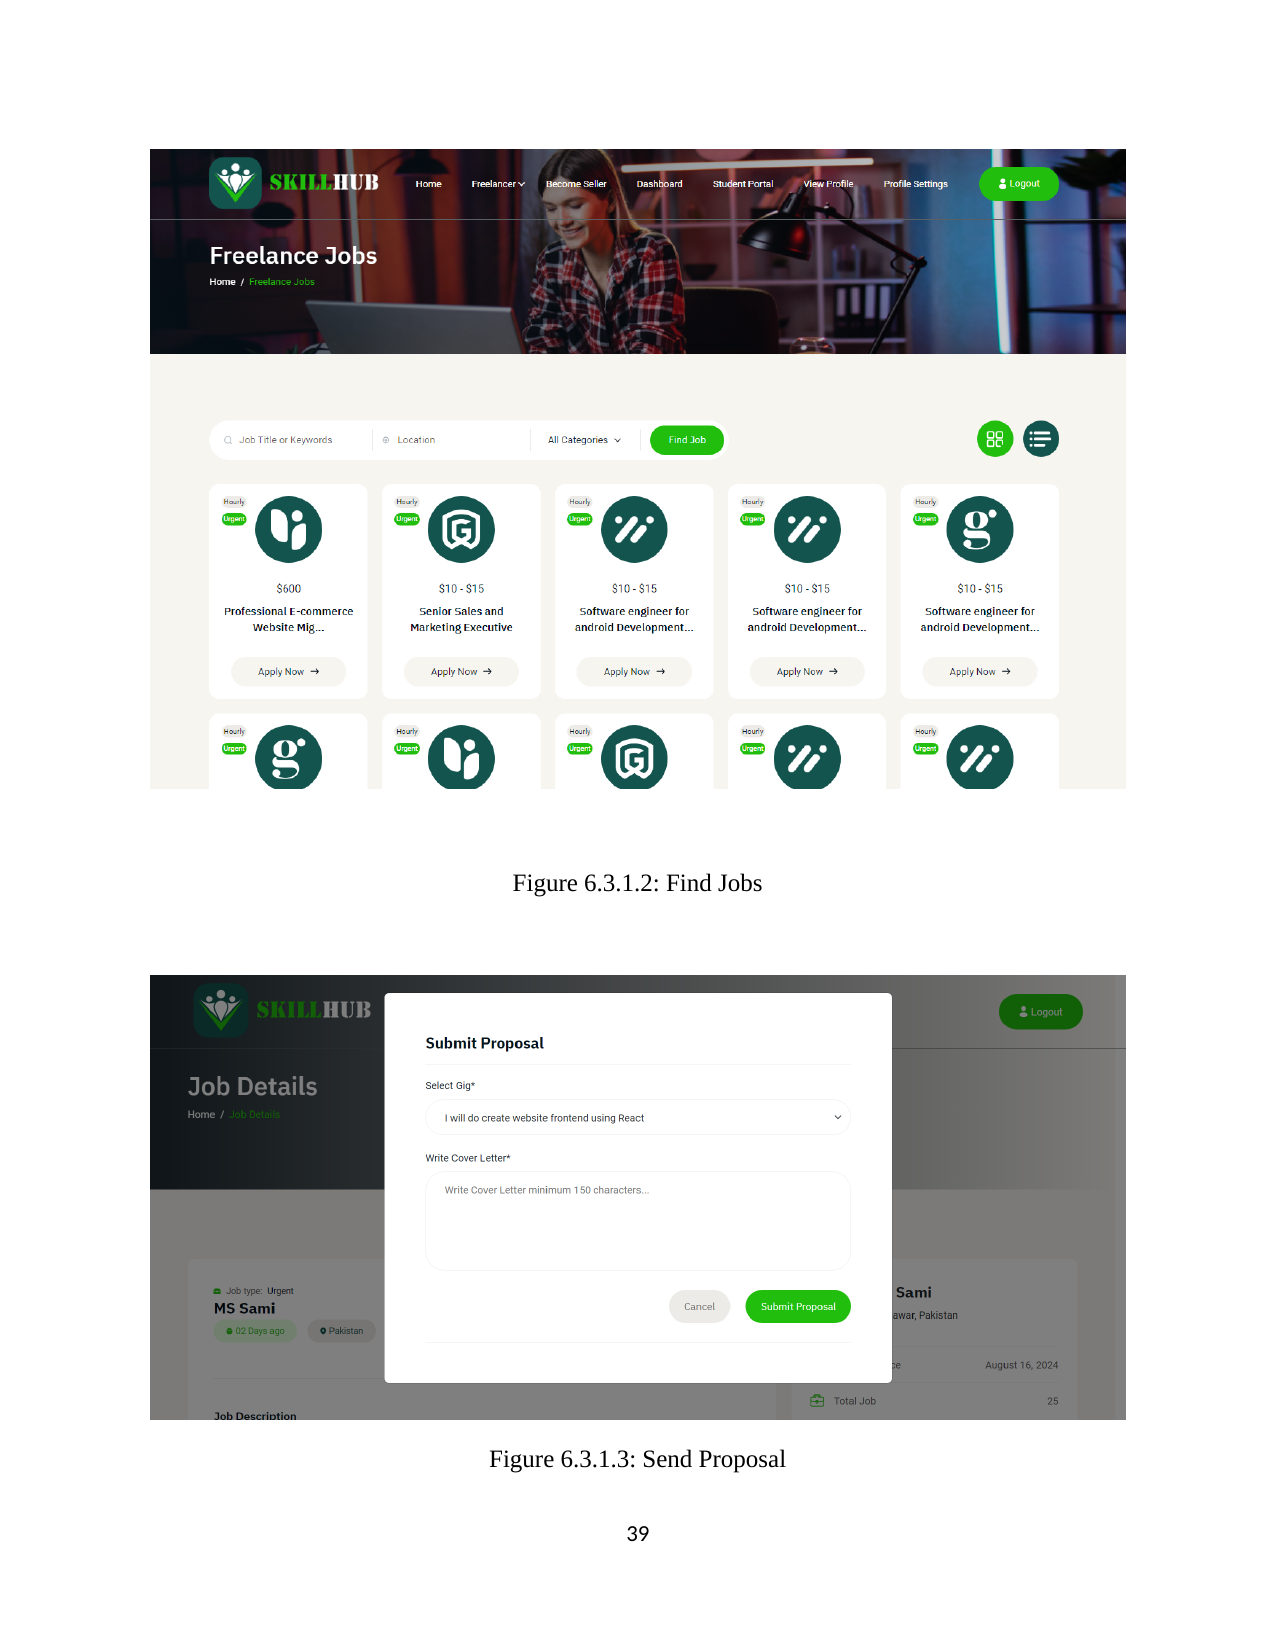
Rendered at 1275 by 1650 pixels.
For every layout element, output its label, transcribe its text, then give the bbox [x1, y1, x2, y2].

picture [150, 975, 1126, 1420]
picture [150, 149, 1126, 789]
text Figure 6.3.1.3: Send Proposal [150, 1444, 1125, 1473]
text Figure 6.3.1.2: Find Jobs [150, 868, 1125, 896]
